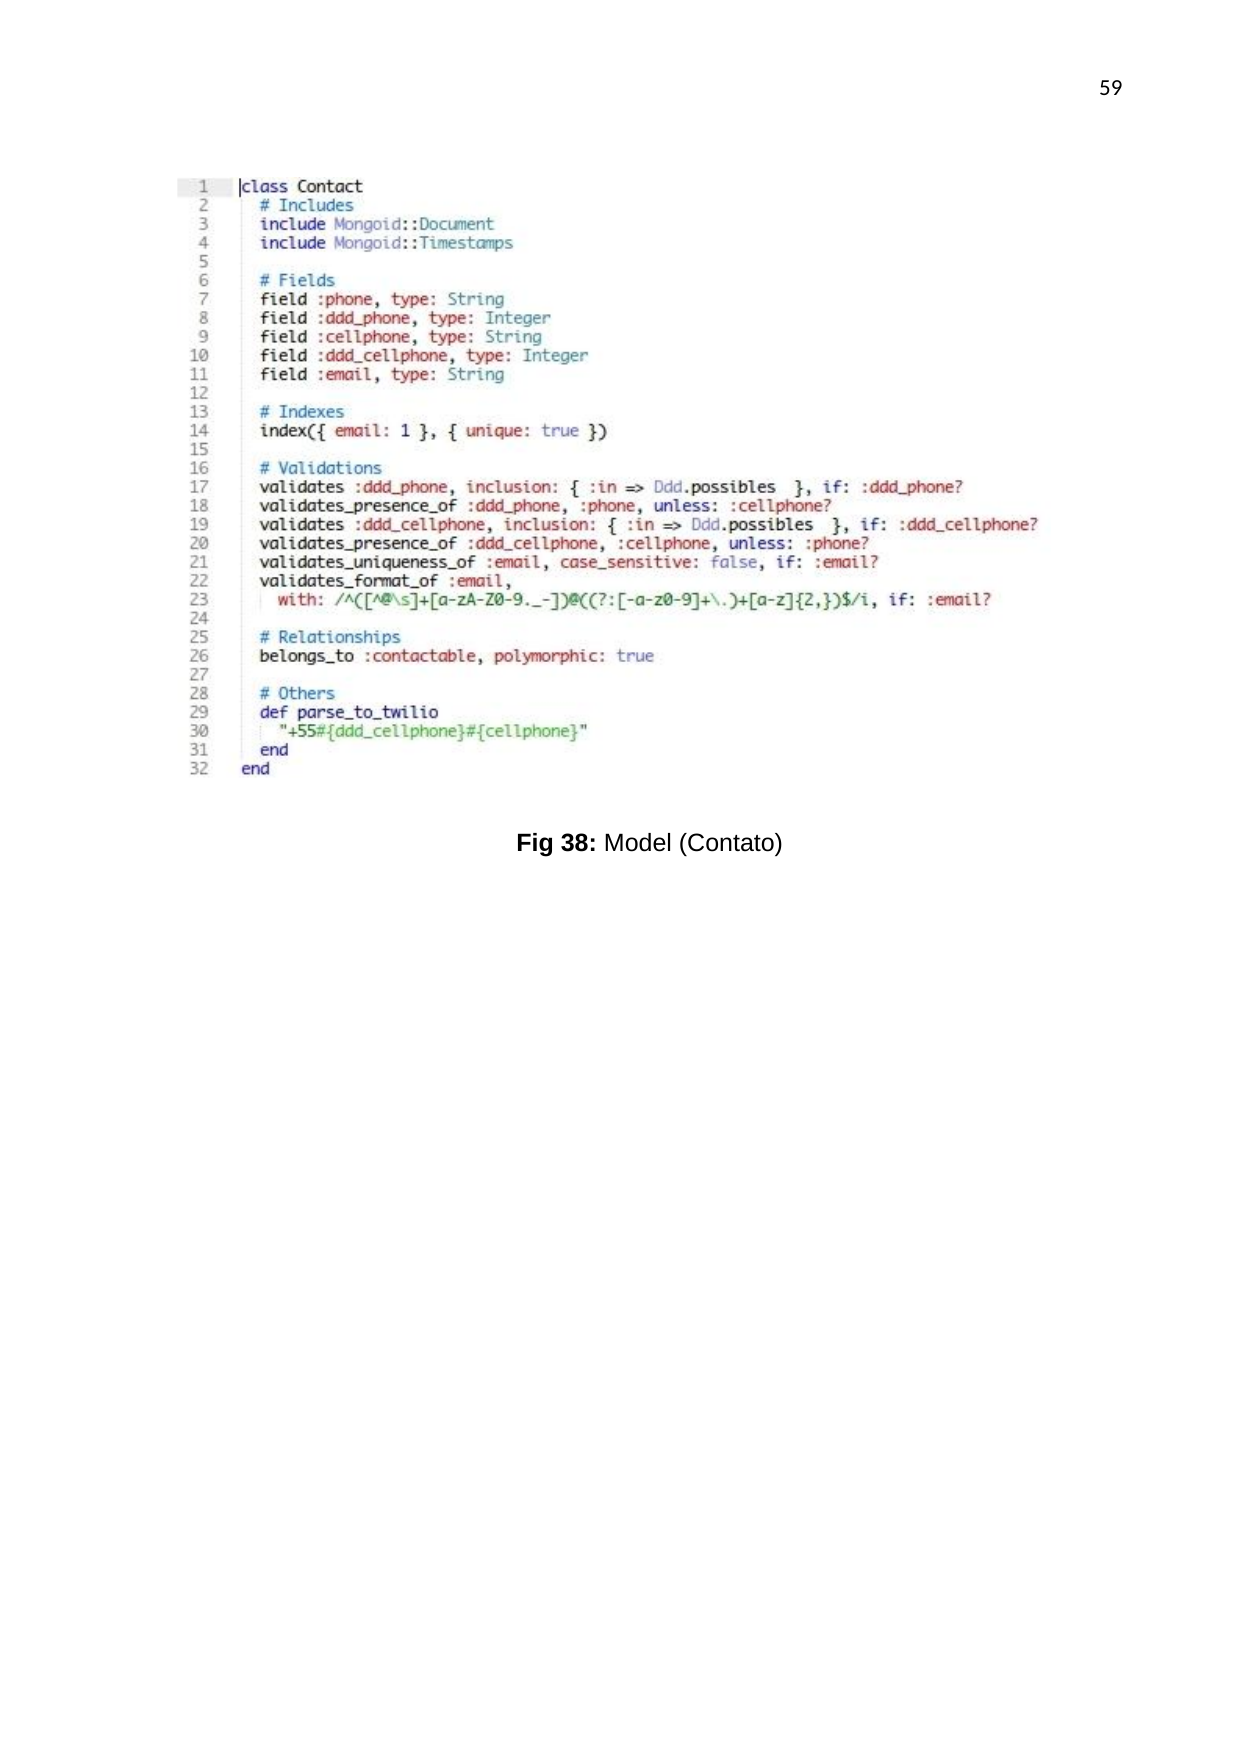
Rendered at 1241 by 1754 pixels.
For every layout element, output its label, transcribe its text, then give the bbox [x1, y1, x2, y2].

picture [177, 177, 1051, 795]
text Fig 38: Model (Contato) [177, 828, 1122, 857]
